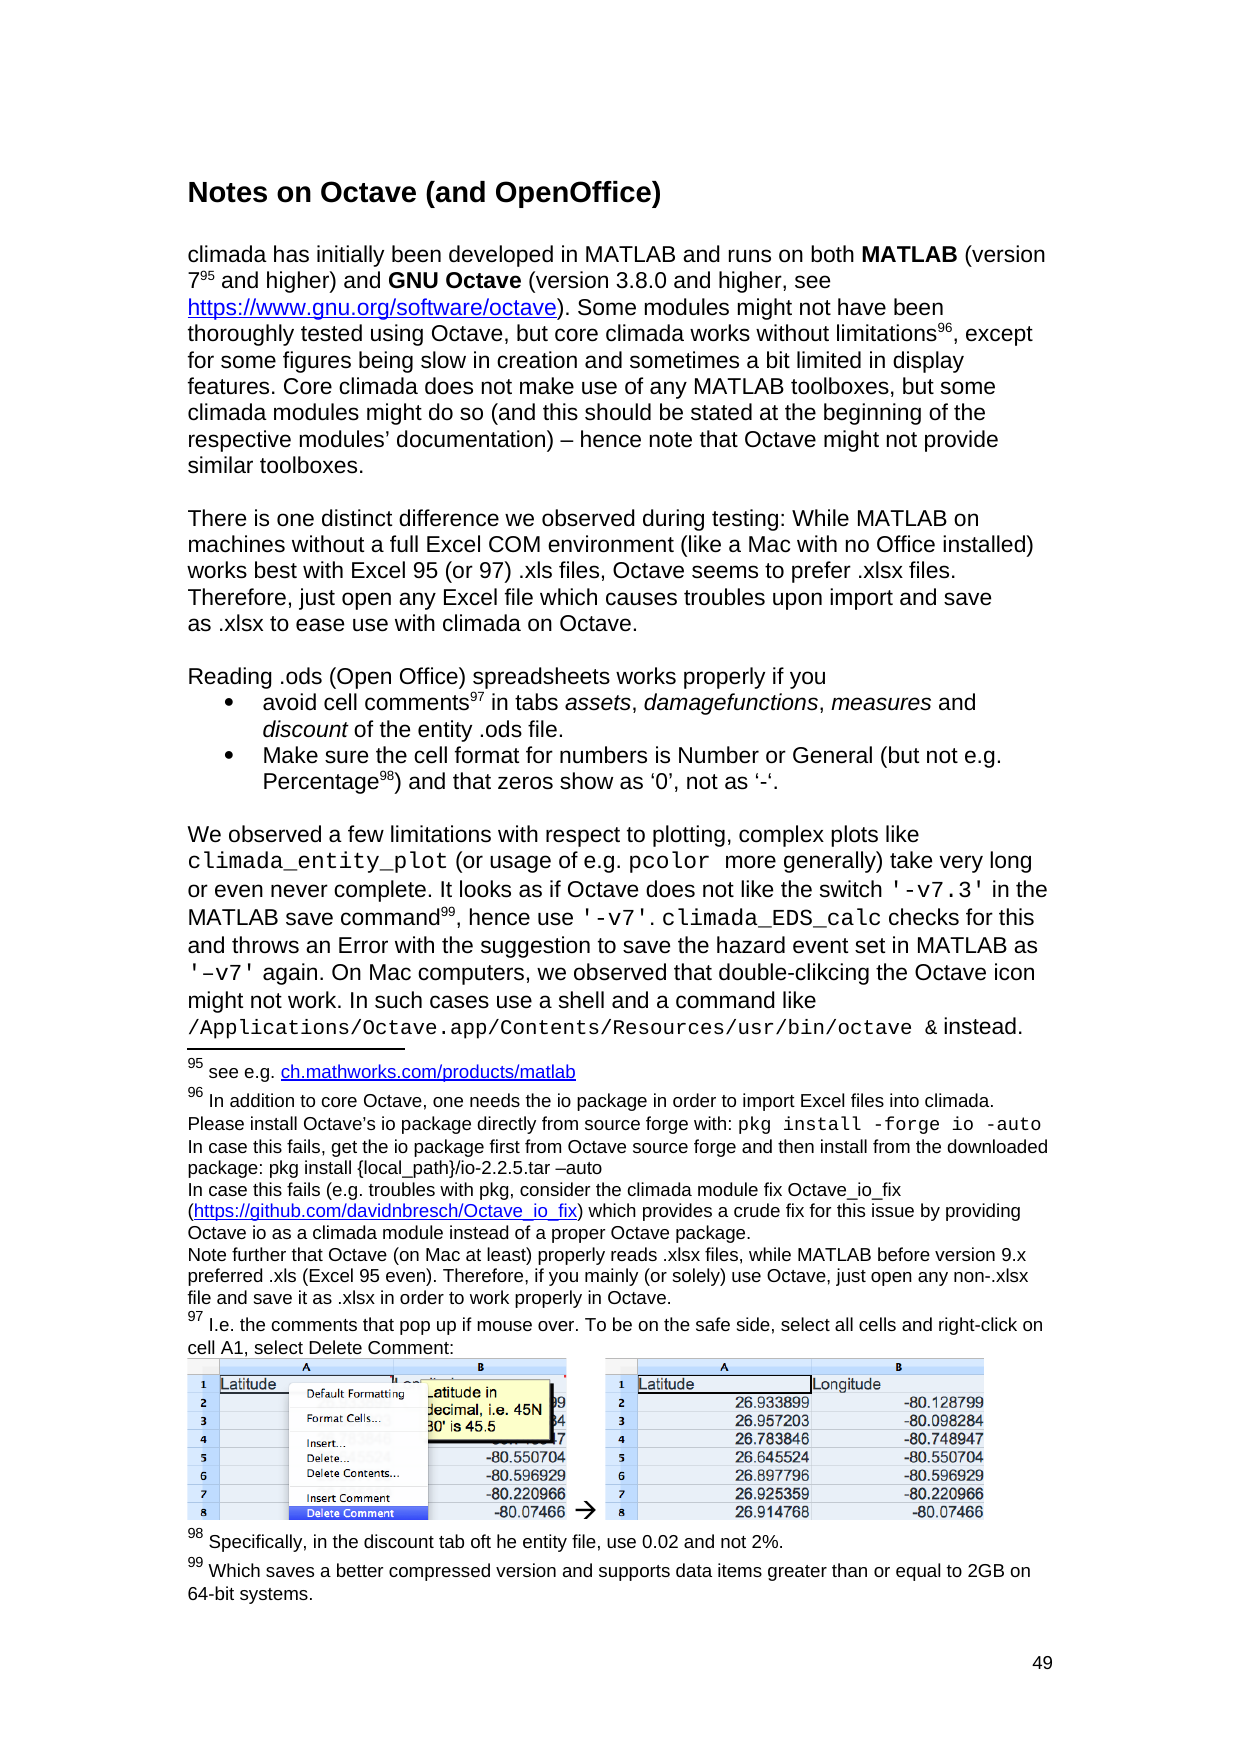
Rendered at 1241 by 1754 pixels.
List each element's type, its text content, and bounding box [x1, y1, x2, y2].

subtitle Notes on Octave (and OpenOffice) [187, 175, 1053, 208]
text We observed a few limitations with respect to plotting, complex plots like climada_entity_plot (or usage of e.g. pcolor more generally) take very long or even never complete. It looks as if Octave does not like the switch '-v7.3' in the MATLAB save command, hence use '-v7'. climada_EDS_calc checks for this and throws an Error with the suggestion to save the hazard event set in MATLAB as '–v7' again. On Mac computers, we observed that double-clikcing the Octave icon might not work. In such cases use a shell and a command like /Applications/Octave.app/Contents/Resources/usr/bin/octave & instead. [187, 821, 1053, 1041]
text Reading .ods (Open Office) spreadsheets works properly if you [187, 663, 1053, 689]
text climada has initially been developed in MATLAB and runs on both MATLAB (version 7 and higher) and GNU Octave (version 3.8.0 and higher, see https://www.gnu.org/software/octave). Some modules might not have been thoroughly tested using Octave, but core climada works without limitations, except for some figures being slow in creation and sometimes a bit limited in display features. Core climada does not make use of any MATLAB toolboxes, but some climada modules might do so (and this should be stated at the beginning of the respective modules’ documentation) – hence note that Octave might not provide similar toolboxes. [187, 241, 1053, 478]
list Make sure the cell format for numbers is Number or General (but not e.g. Percentage) and that zeros show as ‘0’, not as ‘-‘. [225, 742, 1053, 794]
list avoid cell comments in tabs assets, damagefunctions, measures and discount of the entity .ods file. [225, 689, 1053, 742]
text There is one distinct difference we observed during testing: While MATLAB on machines without a full Excel COM environment (like a Mac with no Office installed) works best with Excel 95 (or 97) .xls files, Octave seems to prefer .xlsx files. Therefore, just open any Excel file which causes troubles upon import and save as .xlsx to ease use with climada on Octave. [187, 505, 1053, 636]
picture [605, 1358, 984, 1520]
picture [187, 1358, 567, 1520]
